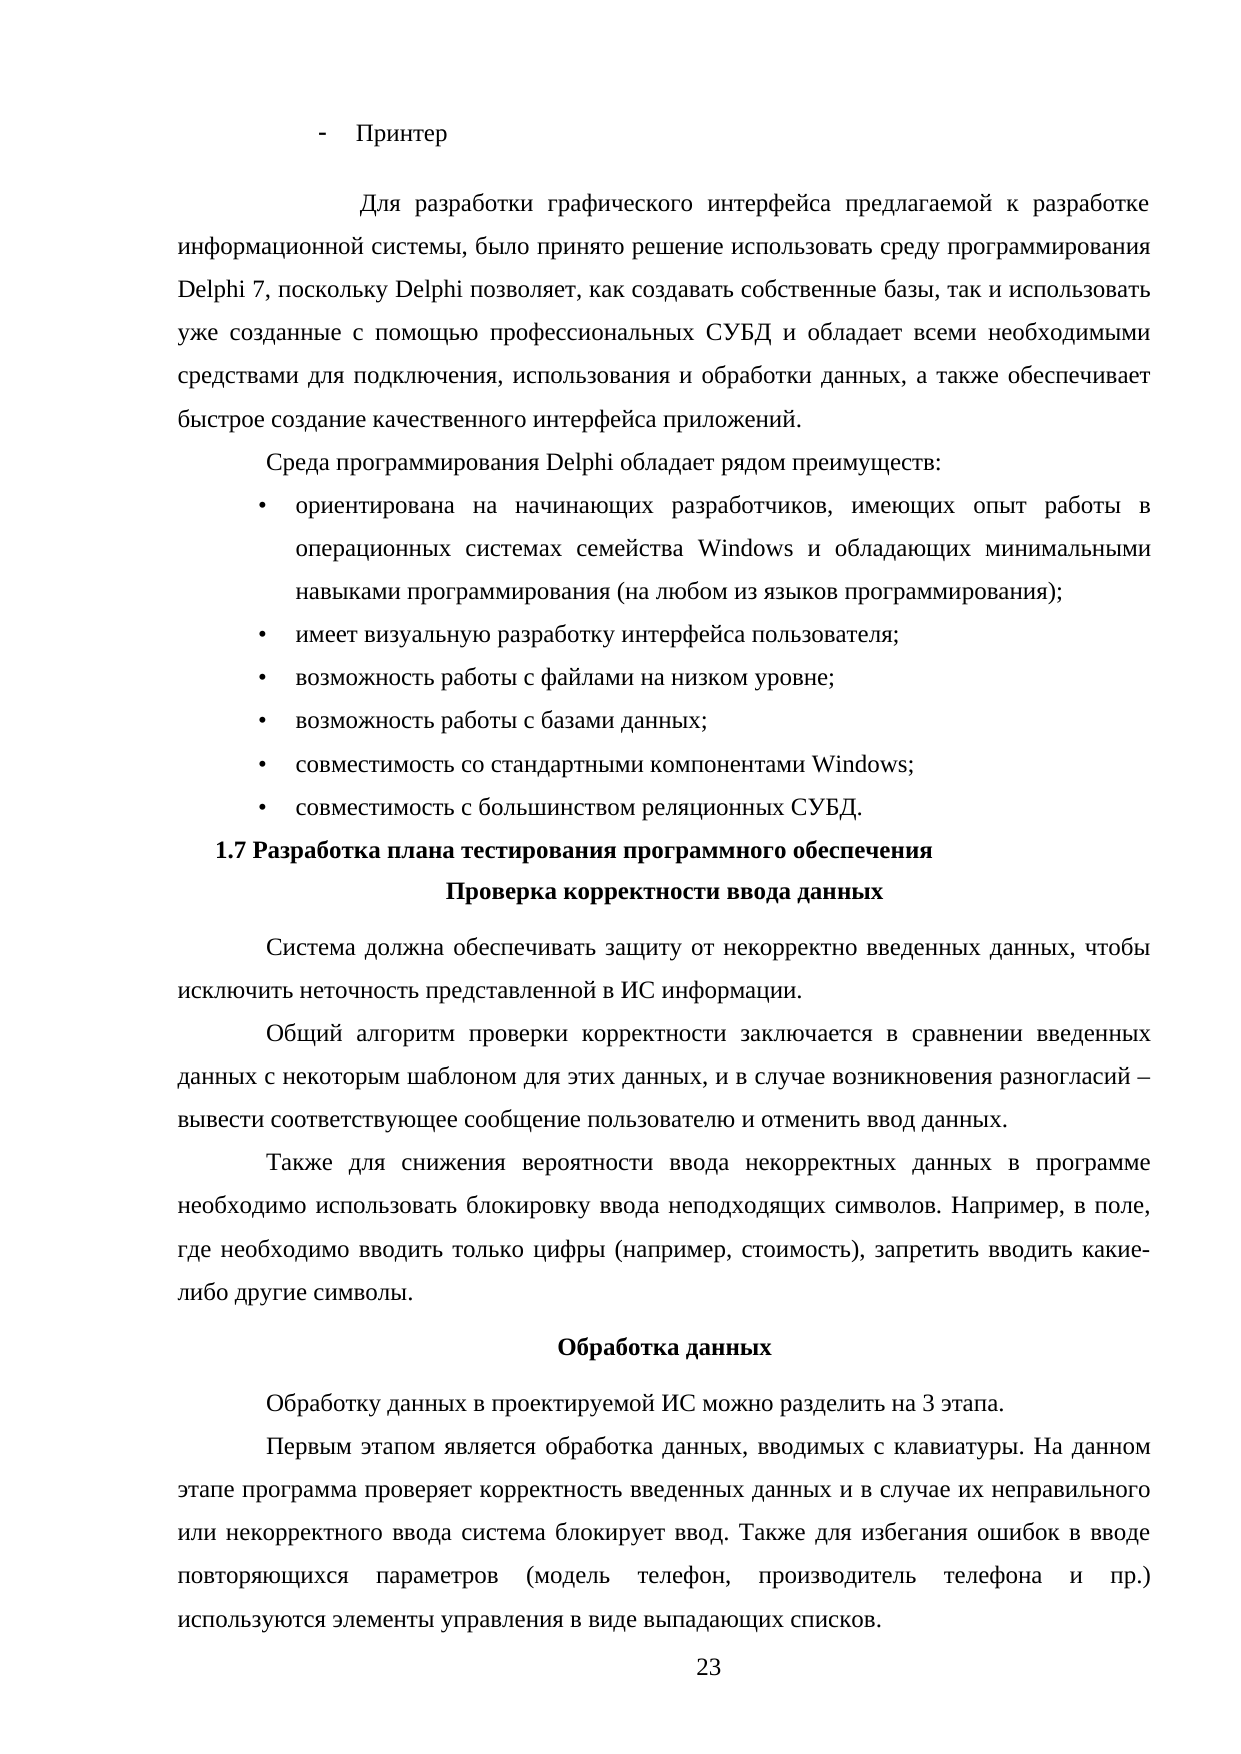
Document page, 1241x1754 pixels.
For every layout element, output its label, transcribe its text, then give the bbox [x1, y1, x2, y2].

text Обработку данных в проектируемой ИС можно разделить на 3 этапа. [177, 1388, 1152, 1417]
list Разработка плана тестирования программного обеспечения [215, 835, 1152, 864]
text Обработка данных [177, 1332, 1152, 1361]
list совместимость с большинством реляционных СУБД. [258, 792, 1152, 821]
list возможность работы с файлами на низком уровне; [258, 662, 1152, 691]
text Также для снижения вероятности ввода некорректных данных в программе необходимо использовать блокировку ввода неподходящих символов. Например, в поле, где необходимо вводить только цифры (например, стоимость), запретить вводить какие-либо другие символы. [177, 1147, 1152, 1306]
text Первым этапом является обработка данных, вводимых с клавиатуры. На данном этапе программа проверяет корректность введенных данных и в случае их неправильного или некорректного ввода система блокирует ввод. Также для избегания ошибок в вводе повторяющихся параметров (модель телефон, производитель телефона и пр.) используются элементы управления в виде выпадающих списков. [177, 1431, 1152, 1632]
list Принтер [318, 118, 1152, 147]
text Проверка корректности ввода данных [177, 876, 1152, 905]
text Система должна обеспечивать защиту от некорректно введенных данных, чтобы исключить неточность представленной в ИС информации. [177, 932, 1152, 1004]
list ориентирована на начинающих разработчиков, имеющих опыт работы в операционных системах семейства Windows и обладающих минимальными навыками программирования (на любом из языков программирования); [258, 490, 1152, 605]
text Среда программирования Delphi обладает рядом преимуществ: [177, 447, 1152, 476]
text Общий алгоритм проверки корректности заключается в сравнении введенных данных с некоторым шаблоном для этих данных, и в случае возникновения разногласий – вывести соответствующее сообщение пользователю и отменить ввод данных. [177, 1018, 1152, 1133]
list возможность работы с базами данных; [258, 706, 1152, 734]
text Для разработки графического интерфейса предлагаемой к разработке информационной системы, было принято решение использовать среду программирования Delphi 7, поскольку Delphi позволяет, как создавать собственные базы, так и использовать уже созданные с помощью профессиональных СУБД и обладает всеми необходимыми средствами для подключения, использования и обработки данных, а также обеспечивает быстрое создание качественного интерфейса приложений. [177, 188, 1152, 432]
list совместимость со стандартными компонентами Windows; [258, 749, 1152, 777]
list имеет визуальную разработку интерфейса пользователя; [258, 619, 1152, 648]
